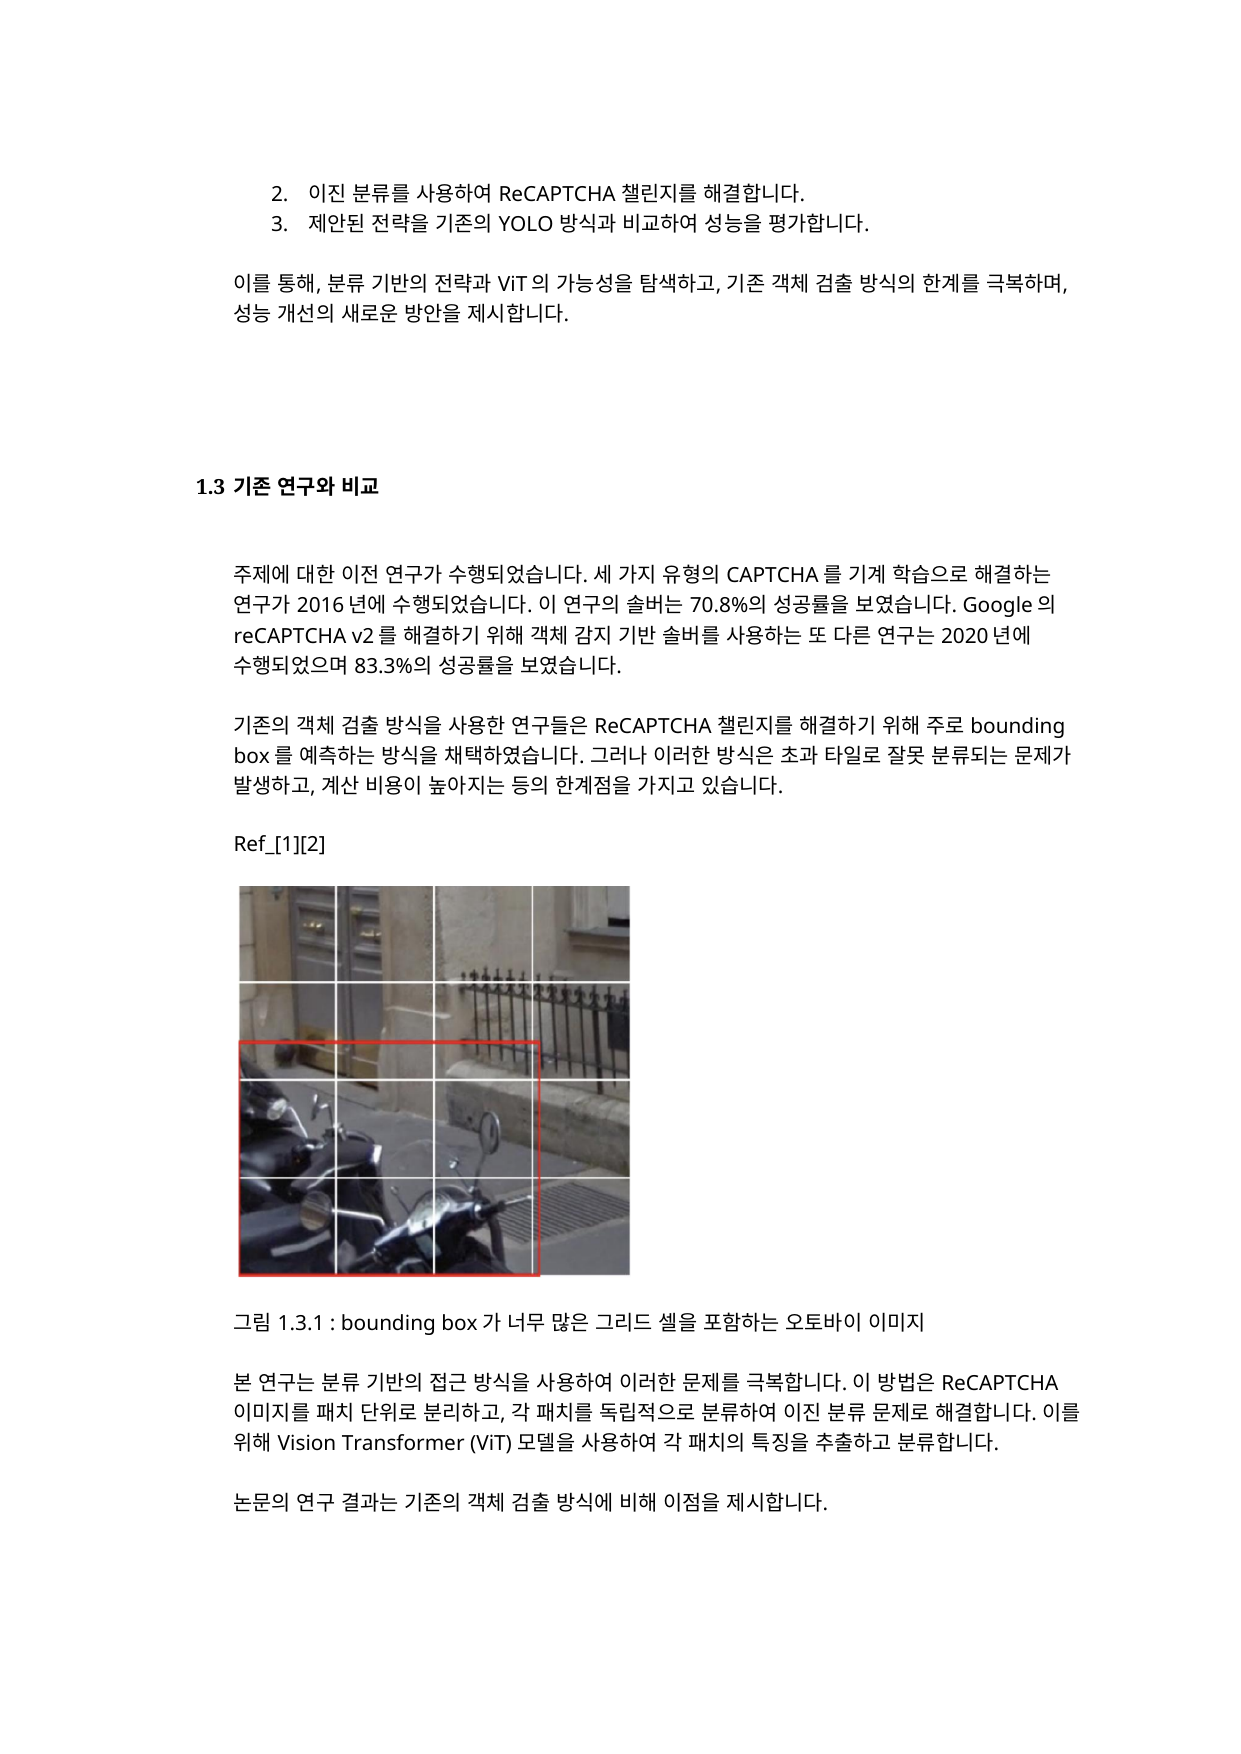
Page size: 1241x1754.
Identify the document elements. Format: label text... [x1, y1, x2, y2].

text 기존의 객체 검출 방식을 사용한 연구들은 ReCAPTCHA 챌린지를 해결하기 위해 주로 bounding box를 예측하는 방식을 채택하였습니다. 그러나 이러한 방식은 초과 타일로 잘못 분류되는 문제가 발생하고, 계산 비용이 높아지는 등의 한계점을 가지고 있습니다. [233, 709, 1090, 800]
list 기존 연구와 비교 [196, 471, 1090, 501]
picture [233, 886, 632, 1278]
text 주제에 대한 이전 연구가 수행되었습니다. 세 가지 유형의 CAPTCHA를 기계 학습으로 해결하는 연구가 2016년에 수행되었습니다. 이 연구의 솔버는 70.8%의 성공률을 보였습니다. Google의 reCAPTCHA v2를 해결하기 위해 객체 감지 기반 솔버를 사용하는 또 다른 연구는 2020년에 수행되었으며 83.3%의 성공률을 보였습니다. [233, 558, 1090, 680]
text Ref_[1][2] [233, 829, 1090, 857]
list 제안된 전략을 기존의 YOLO 방식과 비교하여 성능을 평가합니다. [271, 207, 1090, 238]
text 그림 1.3.1 : bounding box가 너무 많은 그리드 셀을 포함하는 오토바이 이미지 [233, 1306, 1090, 1337]
text 논문의 연구 결과는 기존의 객체 검출 방식에 비해 이점을 제시합니다. [233, 1486, 1090, 1516]
list 이진 분류를 사용하여 ReCAPTCHA 챌린지를 해결합니다. [271, 177, 1090, 207]
text 본 연구는 분류 기반의 접근 방식을 사용하여 이러한 문제를 극복합니다. 이 방법은 ReCAPTCHA 이미지를 패치 단위로 분리하고, 각 패치를 독립적으로 분류하여 이진 분류 문제로 해결합니다. 이를 위해 Vision Transformer (ViT) 모델을 사용하여 각 패치의 특징을 추출하고 분류합니다. [233, 1366, 1090, 1457]
text 이를 통해, 분류 기반의 전략과 ViT의 가능성을 탐색하고, 기존 객체 검출 방식의 한계를 극복하며, 성능 개선의 새로운 방안을 제시합니다. [233, 267, 1090, 328]
